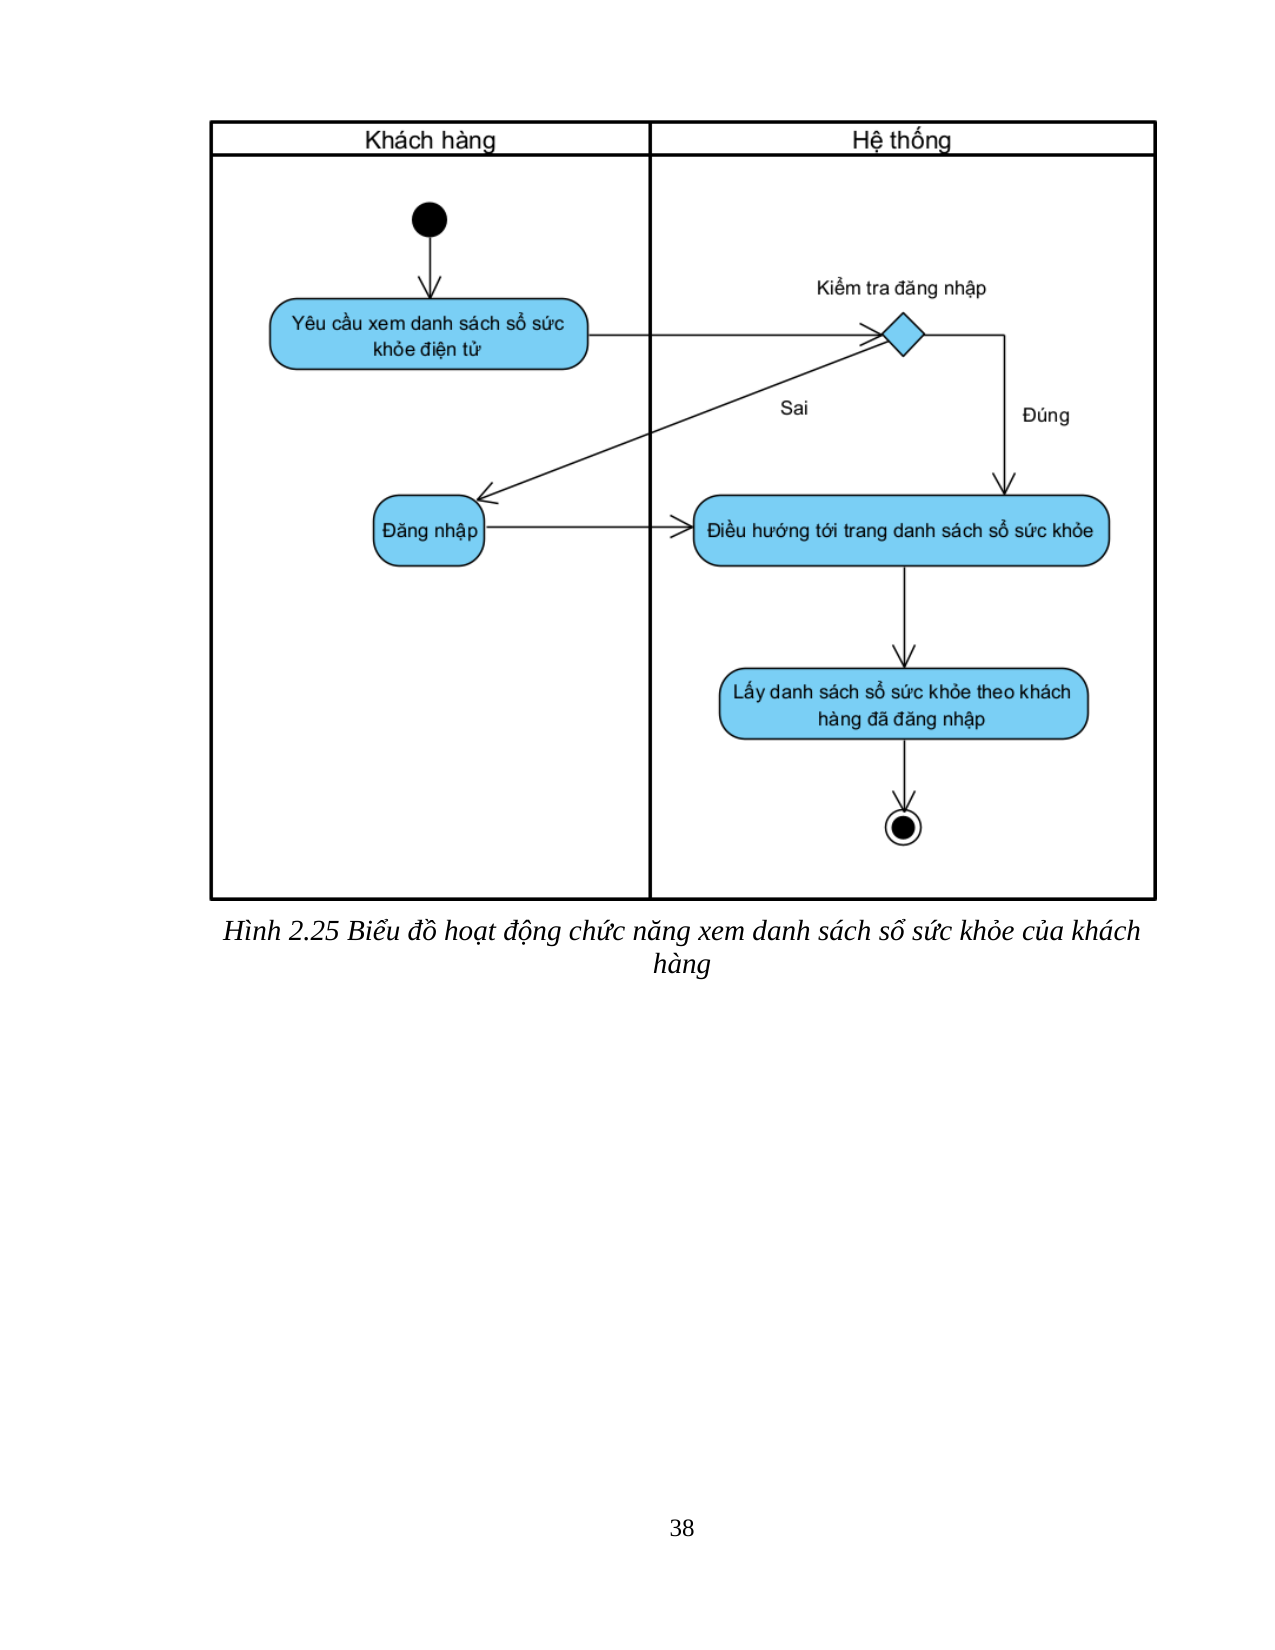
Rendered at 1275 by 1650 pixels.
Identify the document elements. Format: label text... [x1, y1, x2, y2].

picture [206, 118, 1157, 901]
